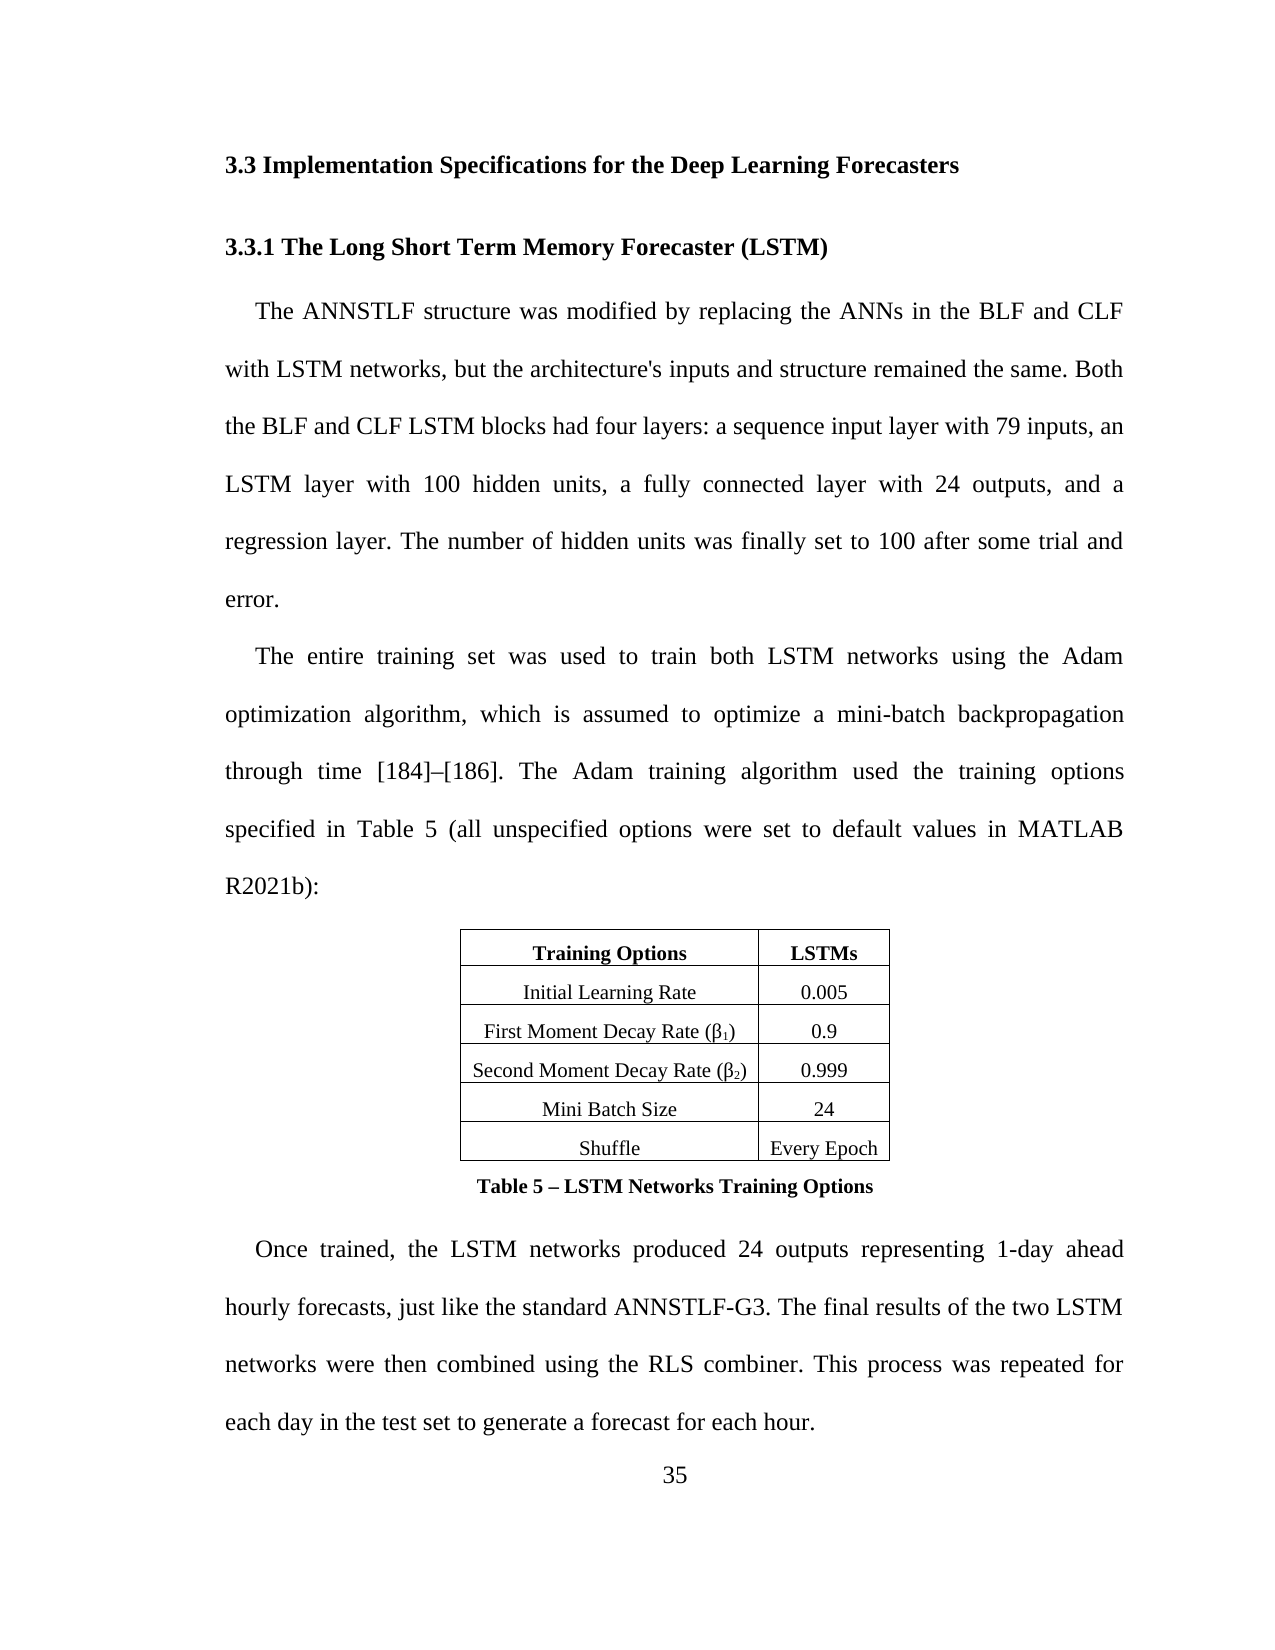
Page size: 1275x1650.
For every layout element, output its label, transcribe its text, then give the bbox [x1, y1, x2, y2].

text The entire training set was used to train both LSTM networks using the Adam optimization algorithm, which is assumed to optimize a mini-batch backpropagation through time [184]–[186]. The Adam training algorithm used the training options specified in Table 5 (all unspecified options were set to default values in MATLAB R2021b): [225, 641, 1125, 900]
table_cell First Moment Decay Rate (β1) [461, 1005, 758, 1043]
table_cell Initial Learning Rate [461, 966, 758, 1004]
table_cell Second Moment Decay Rate (β2) [461, 1044, 758, 1082]
text The ANNSTLF structure was modified by replacing the ANNs in the BLF and CLF with LSTM networks, but the architecture's inputs and structure remained the same. Both the BLF and CLF LSTM blocks had four layers: a sequence input layer with 79 inputs, an LSTM layer with 100 hidden units, a fully connected layer with 24 outputs, and a regression layer. The number of hidden units was finally set to 100 after some trial and error. [225, 296, 1125, 612]
subtitle 3.3 Implementation Specifications for the Deep Learning Forecasters [225, 150, 1125, 179]
table_cell Shuffle [461, 1122, 758, 1160]
table_cell 24 [759, 1083, 889, 1121]
table_cell 0.005 [759, 966, 889, 1004]
table_header Training Options [461, 930, 758, 965]
table_header LSTMs [759, 930, 889, 965]
table_cell 0.999 [759, 1044, 889, 1082]
subtitle 3.3.1 The Long Short Term Memory Forecaster (LSTM) [225, 232, 1125, 261]
table_cell Every Epoch [759, 1122, 889, 1160]
text Once trained, the LSTM networks produced 24 outputs representing 1-day ahead hourly forecasts, just like the standard ANNSTLF-G3. The final results of the two LSTM networks were then combined using the RLS combiner. This process was repeated for each day in the test set to generate a forecast for each hour. [225, 1234, 1125, 1435]
table_cell Mini Batch Size [461, 1083, 758, 1121]
table_cell 0.9 [759, 1005, 889, 1043]
